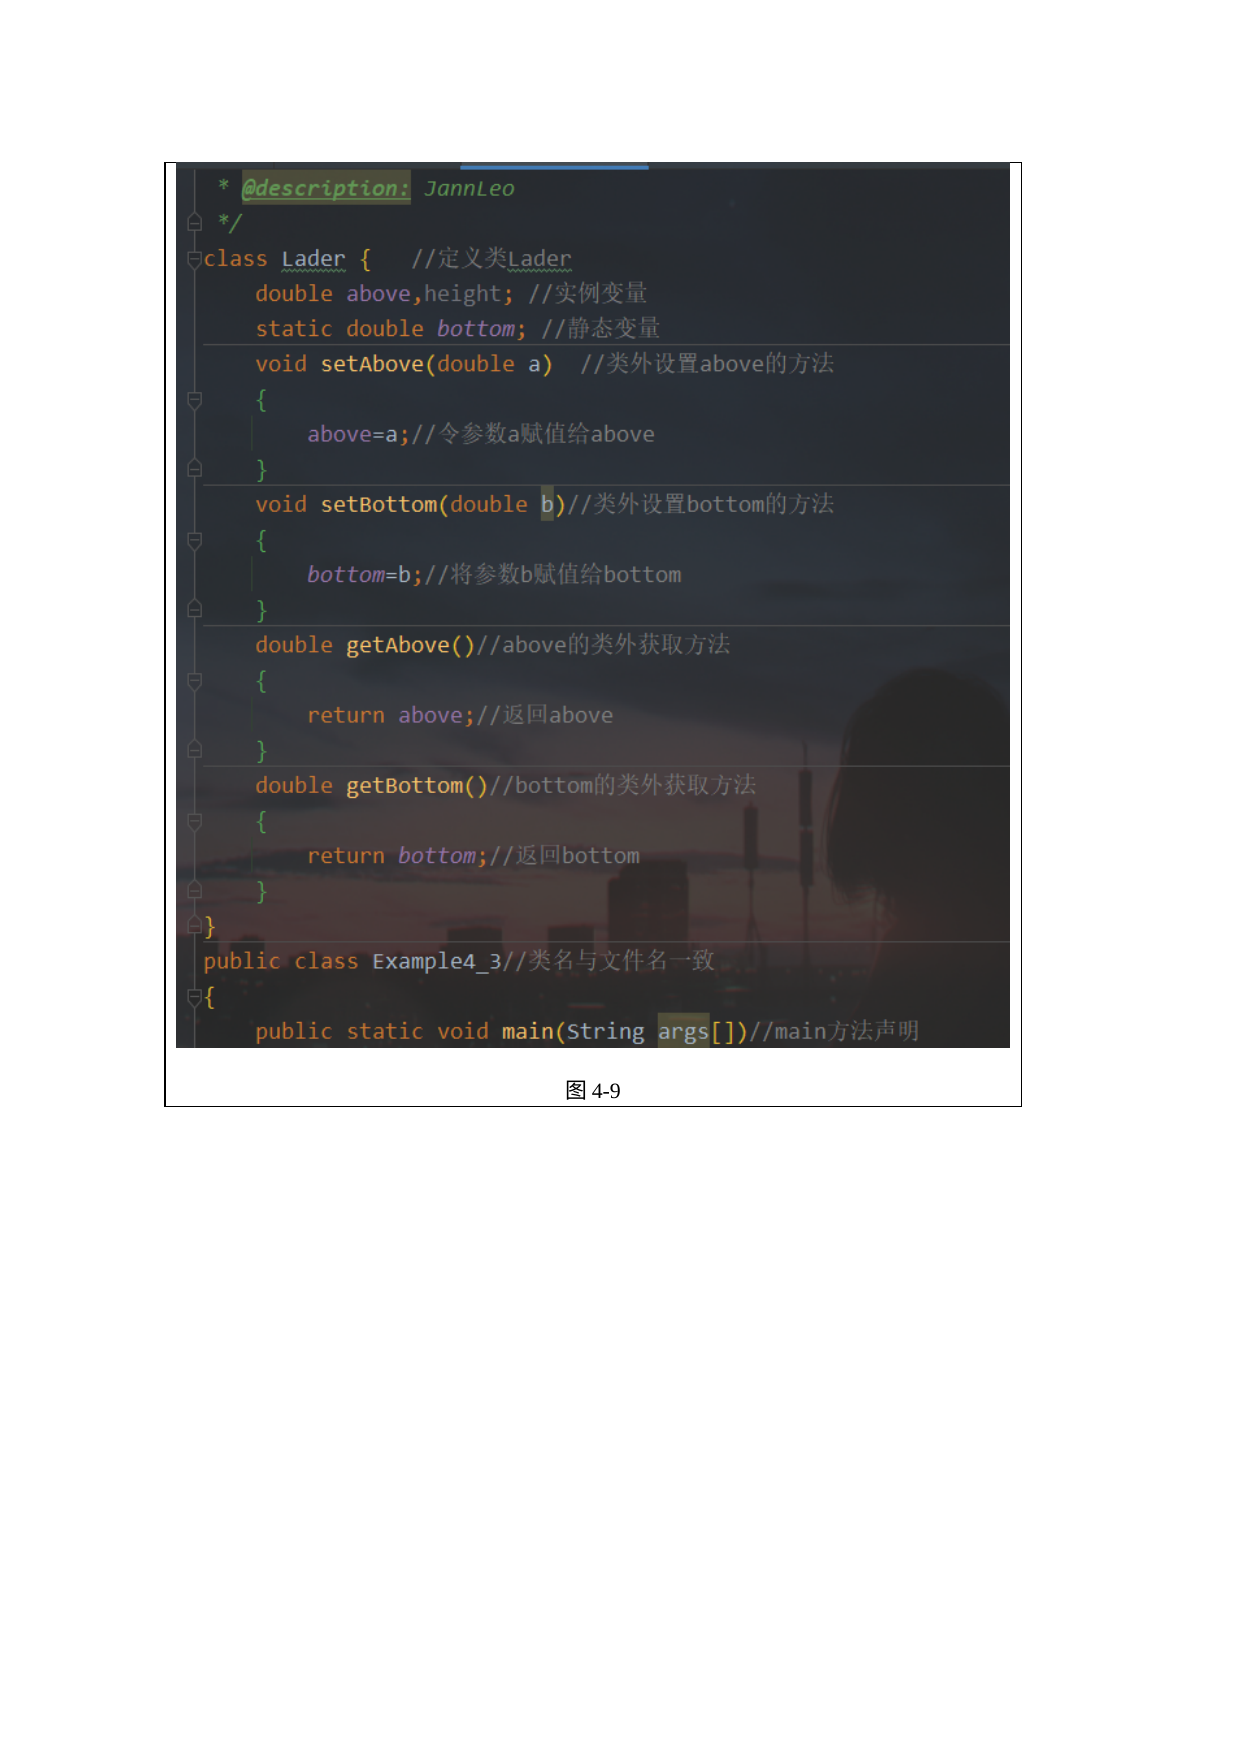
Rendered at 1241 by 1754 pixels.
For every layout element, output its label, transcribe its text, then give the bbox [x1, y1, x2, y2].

picture [176, 162, 1010, 1048]
table_header (1).运行第4章课件中第4页、第24页、第32页和第34页中的四个程序，并对每一行语句加上注释。在报告中附上程序截图、运行结果截图和简要的文字说明。（40分） 第4页中的程序： 1、程序截图如下（图4-1、图4-2） 图4-1 图4-2 2、运行结果如下图（图4-3）。输出为3.14，半径为1，圆面积计算正确。 图4-3 第24页中的程序： 1、程序截图如下（图4-4、图4-5、图4-6、图4-7）。 图4-4 图4-5 图4-6 图4-7 2、结果截图（图4-8）。 图4-8 可以看到，第一行输出laderOne类的梯形面积，第二行输出的是laderTwo的梯形面积。 第32页中的程序： 1、程序截图（图4-9） 图4-9 图4-10 2、结果截图（图4-11）。 图4-11 通过结果可以明白，static的特性以及对类内变量操作是通过相应方法实现的。 第34页中的程序： 1、代码截图如下（图4-12）。 图4-12 2、结果截图如下（图4-13）。 图4-13 可以看出，静态常量与非静态常量的出现顺序是有区别的，静态先，非静态后。 (2).编写一个Teacher类。类中包含以下成员变量：name（姓名）、title（职位）、course（主讲的课程）、research（研究方向）和office（办公室）。定义对应的方法对这几个成员变量的值进行设置和读取。（i）在Teacher类外的main方法里面，创建该类的一个对象，并调用各个方法，展示相应的效果。（ii）在Teacher类内的main方法里面，创建该类的一个对象，并调用各个方法，展示相应的效果。在报告中附上程序截图、运行结果截图和简要的文字说明。（40分） 1、代码截图（图5-1、图5-2、图5-3） 图5-1 图5-2 图5-3 2、结果截图（图5-4）。 图5-4 此结果说明不论是类外的方法还是类内的方法都可以实现访问类内变量。 ++++++++++++++++++++++++++++++++++++++++++++++++++++++ 其他（例如感想、建议等等）。 通过本次实验，我明白了如何使用类和对象的思维去思考问题，也明白了类内类外都可以使用set与get的方法来设置，获取变量的值，并且明白了java中对于类和对象的编写，对java的理解更加的深刻。 [166, 163, 1021, 1106]
